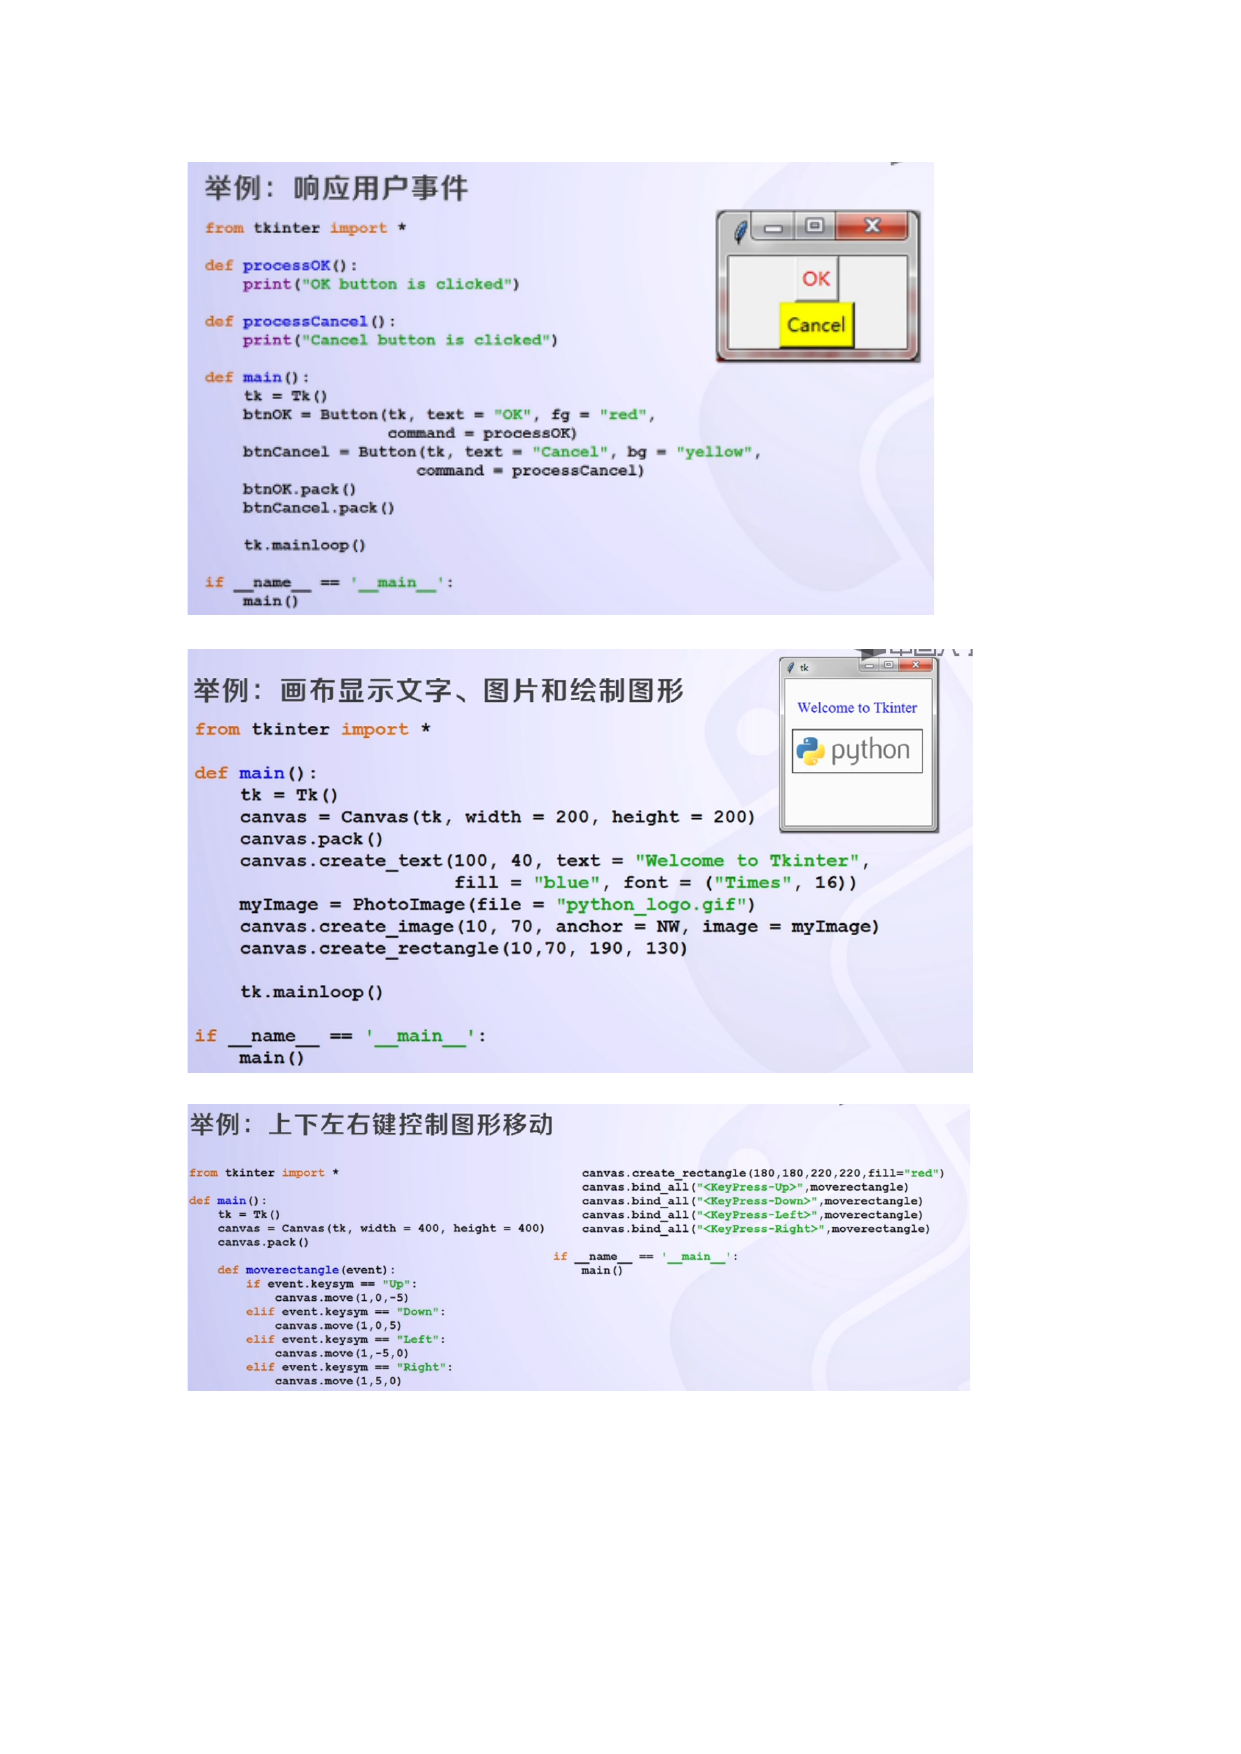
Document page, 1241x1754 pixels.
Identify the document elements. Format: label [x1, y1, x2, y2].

picture [187, 1104, 971, 1391]
picture [187, 649, 973, 1073]
picture [187, 162, 935, 615]
